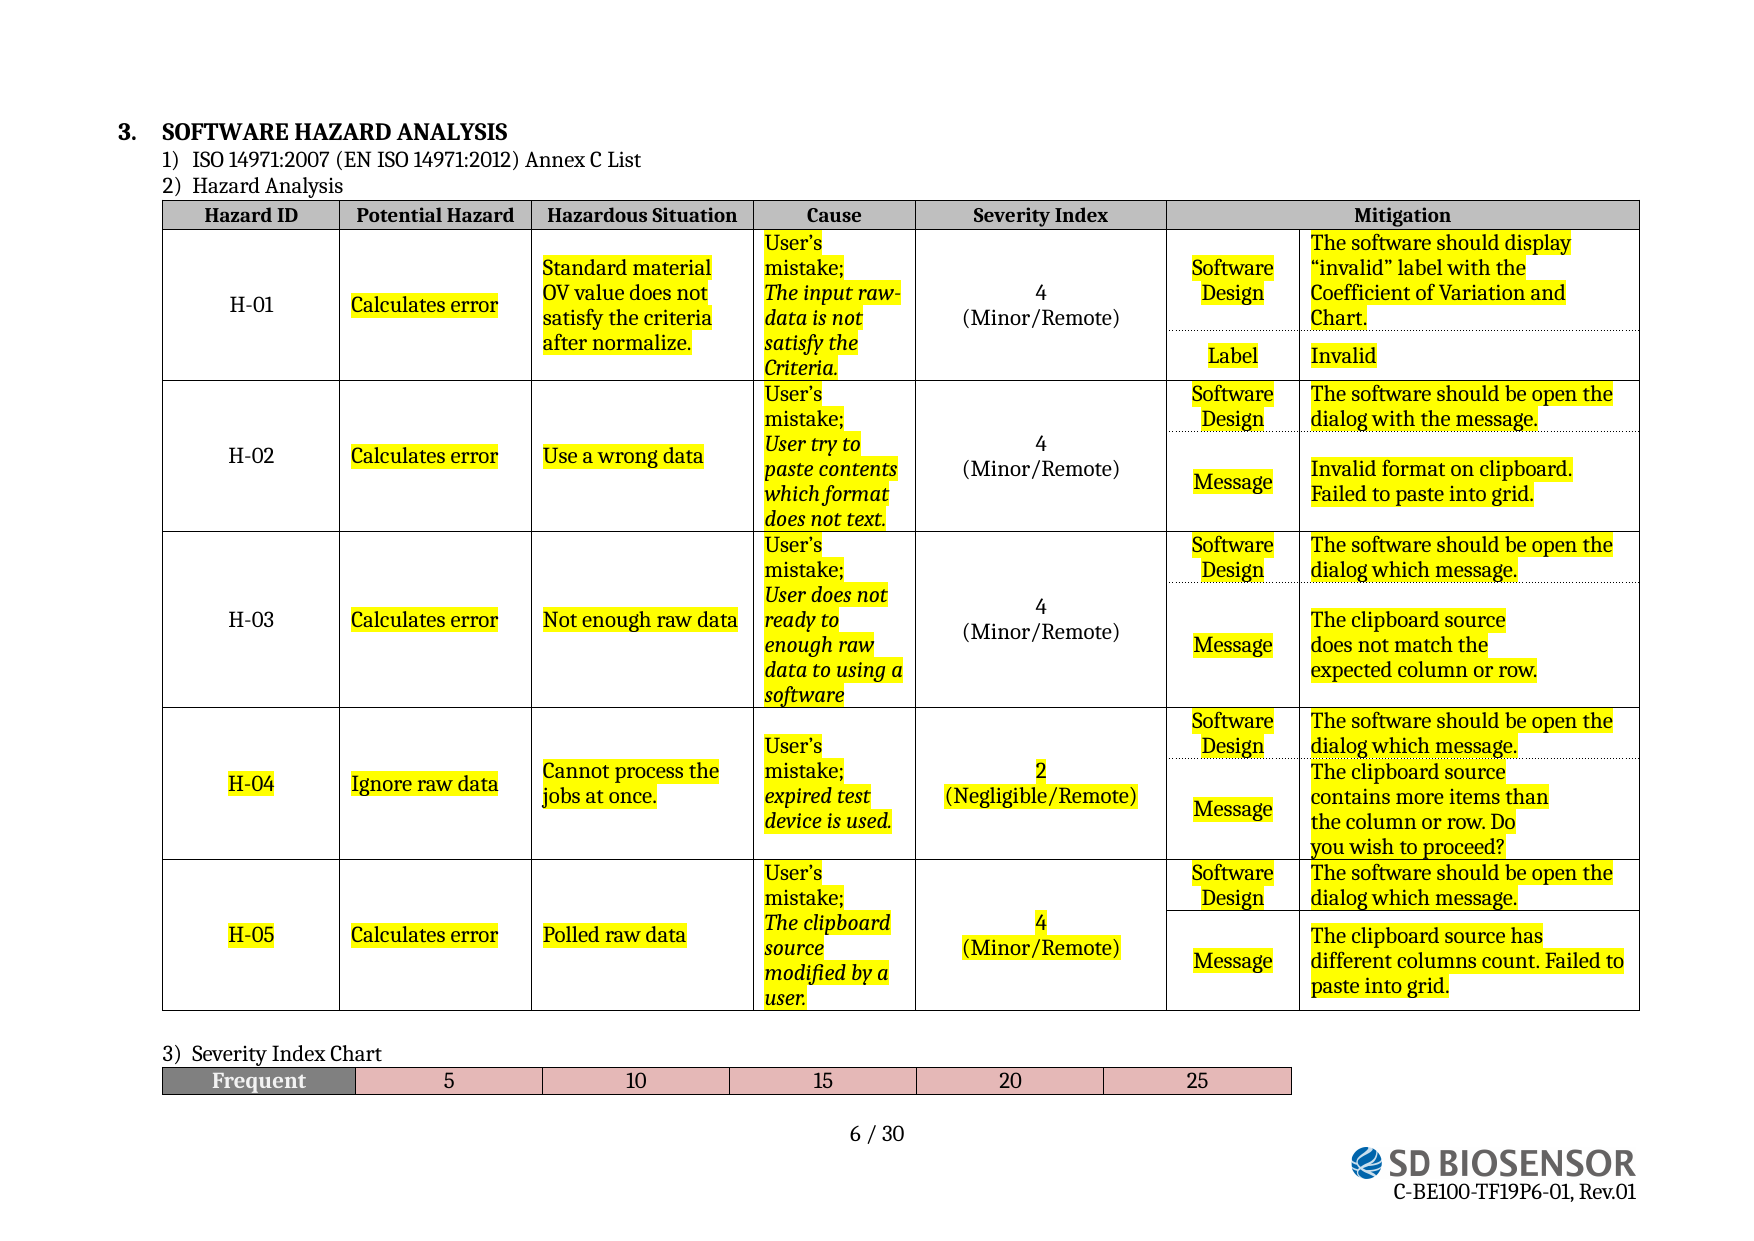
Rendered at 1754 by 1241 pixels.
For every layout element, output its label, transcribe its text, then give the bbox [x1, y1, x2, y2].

table_cell The clipboard source contains more items than the column or row. Do you wish to proceed? [1505, 758, 1639, 859]
table_cell H-03 [163, 532, 339, 707]
table_cell User’s mistake; The input raw-data is not satisfy the Criteria. [822, 230, 915, 380]
table_cell Software Design [1167, 381, 1201, 431]
table_cell H-05 [163, 860, 339, 1010]
table_header 5 [356, 1068, 542, 1094]
table_cell Software Design [1167, 708, 1201, 758]
table_cell The software should be open the dialog with the message. [1538, 381, 1639, 431]
table_cell User’s mistake; User does not ready to enough raw data to using a software [822, 532, 915, 707]
table_cell Software Design [1167, 230, 1299, 330]
table_cell 4 (Minor/Remote) [916, 860, 1166, 1010]
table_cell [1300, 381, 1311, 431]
table_cell The software should be open the dialog which message. [1518, 708, 1639, 758]
picture [1351, 1147, 1636, 1179]
text Software Hazard Analysis [118, 118, 1636, 147]
table_cell Software Design [1264, 708, 1299, 758]
table_cell The clipboard source does not match the expected column or row. [1300, 582, 1639, 707]
table_cell Software Design [1167, 532, 1201, 582]
table_header 15 [730, 1068, 916, 1094]
table_cell 2 (Negligible/Remote) [916, 708, 1166, 859]
table_cell Message [1167, 582, 1299, 707]
table_cell Calculates error [340, 230, 531, 380]
table_cell Software Design [1264, 860, 1299, 910]
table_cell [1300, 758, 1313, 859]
table_cell User’s mistake; User try to paste contents which format does not text. [822, 381, 915, 531]
table_cell Standard material OV value does not satisfy the criteria after normalize. [532, 230, 753, 380]
table_cell User’s mistake; The clipboard source modified by a user. [807, 860, 915, 1010]
list ISO 14971:2007 (EN ISO 14971:2012) Annex C List [162, 147, 1636, 173]
table_cell Message [1167, 911, 1299, 1010]
table_header Potential Hazard [340, 201, 531, 229]
table_cell Invalid [1300, 330, 1639, 380]
table_cell The clipboard source has different columns count. Failed to paste into grid. [1300, 911, 1639, 1010]
table_header 25 [1104, 1068, 1291, 1094]
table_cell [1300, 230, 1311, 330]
table_cell The software should be open the dialog which message. [1518, 860, 1639, 910]
table_cell User’s mistake; expired test device is used. [754, 708, 915, 859]
table_cell Not enough raw data [532, 532, 753, 707]
table_header Frequent [163, 1068, 355, 1094]
table_header Hazardous Situation [532, 201, 753, 229]
table_cell Software Design [1167, 860, 1201, 910]
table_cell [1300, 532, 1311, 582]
table_cell 4 (Minor/Remote) [916, 532, 1166, 707]
table_header 10 [543, 1068, 729, 1094]
table_cell Calculates error [340, 860, 531, 1010]
table_cell 4 (Minor/Remote) [916, 230, 1166, 380]
table_header Severity Index [916, 201, 1166, 229]
table_cell Calculates error [340, 381, 531, 531]
table_cell The software should be open the dialog which message. [1518, 532, 1639, 582]
table_header Cause [754, 201, 915, 229]
table_cell Polled raw data [532, 860, 753, 1010]
table_header Mitigation [1167, 201, 1639, 229]
table_cell Invalid format on clipboard. Failed to paste into grid. [1300, 431, 1639, 531]
table_cell Calculates error [340, 532, 531, 707]
list Hazard Analysis [162, 173, 1636, 199]
table_header 20 [917, 1068, 1103, 1094]
table_header Hazard ID [163, 201, 339, 229]
table_cell H-02 [163, 381, 339, 531]
list Severity Index Chart [162, 1041, 1636, 1067]
table_cell Ignore raw data [340, 708, 531, 859]
table_cell Message [1167, 431, 1299, 531]
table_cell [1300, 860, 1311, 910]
table_cell Use a wrong data [532, 381, 753, 531]
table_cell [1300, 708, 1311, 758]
table_cell Message [1167, 758, 1299, 859]
table_cell H-04 [163, 708, 339, 859]
table_cell Software Design [1264, 381, 1299, 431]
table_cell H-01 [163, 230, 339, 380]
table_cell Label [1167, 330, 1299, 380]
table_cell The software should display “invalid” label with the Coefficient of Variation and Chart. [1367, 230, 1639, 330]
table_cell Cannot process the jobs at once. [532, 708, 753, 859]
table_cell 4 (Minor/Remote) [916, 381, 1166, 531]
table_cell Software Design [1264, 532, 1299, 582]
